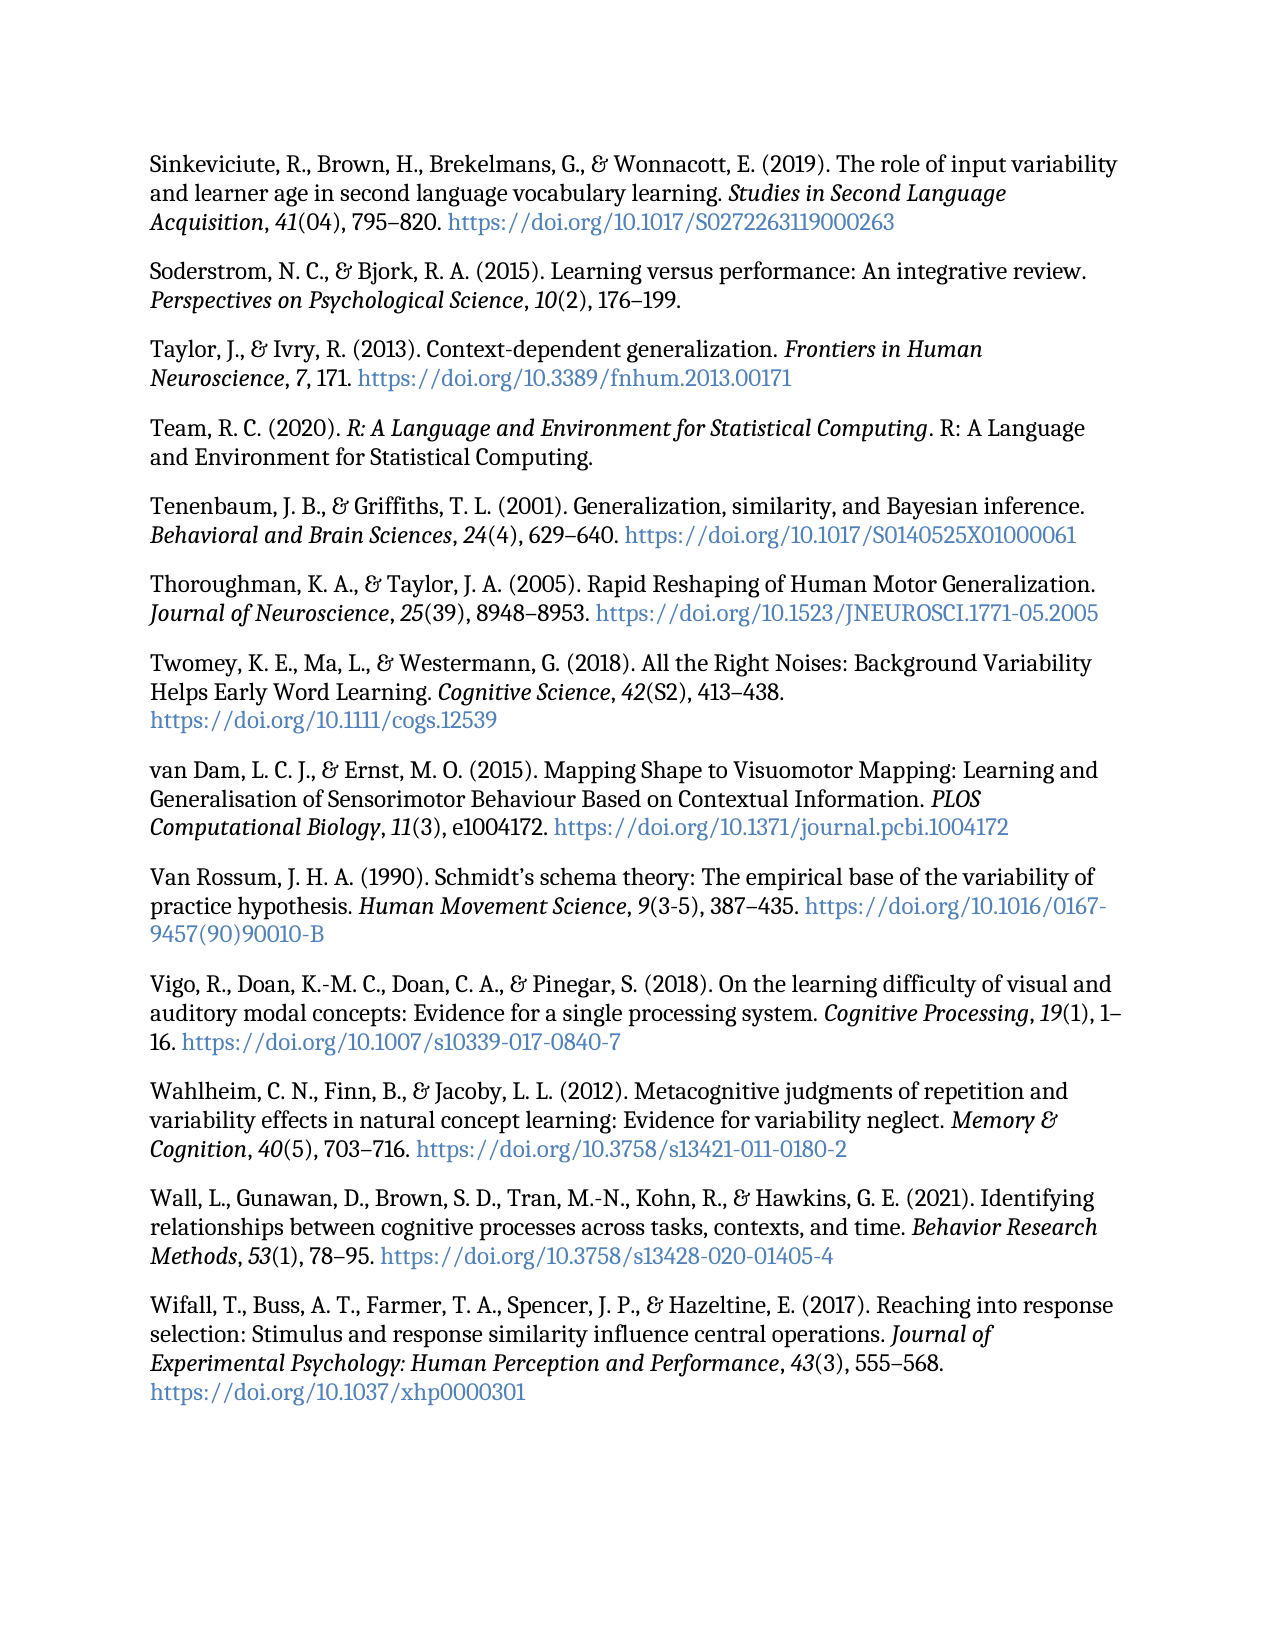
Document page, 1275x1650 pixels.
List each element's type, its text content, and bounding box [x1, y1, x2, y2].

text Team, R. C. (2020). R: A Language and Environment for Statistical Computing. R: A Language and Environment for Statistical Computing. [150, 414, 1125, 471]
text Thoroughman, K. A., & Taylor, J. A. (2005). Rapid Reshaping of Human Motor Generalization. Journal of Neuroscience, 25(39), 8948–8953. https://doi.org/10.1523/JNEUROSCI.1771-05.2005 [150, 570, 1125, 628]
text Taylor, J., & Ivry, R. (2013). Context-dependent generalization. Frontiers in Human Neuroscience, 7, 171. https://doi.org/10.3389/fnhum.2013.00171 [150, 335, 1125, 393]
text Van Rossum, J. H. A. (1990). Schmidt’s schema theory: The empirical base of the variability of practice hypothesis. Human Movement Science, 9(3-5), 387–435. https://doi.org/10.1016/0167-9457(90)90010-B [150, 863, 1125, 949]
text Wifall, T., Buss, A. T., Farmer, T. A., Spencer, J. P., & Hazeltine, E. (2017). Reaching into response selection: Stimulus and response similarity influence central operations. Journal of Experimental Psychology: Human Perception and Performance, 43(3), 555–568. https://doi.org/10.1037/xhp0000301 [150, 1291, 1125, 1406]
text Wall, L., Gunawan, D., Brown, S. D., Tran, M.-N., Kohn, R., & Hawkins, G. E. (2021). Identifying relationships between cognitive processes across tasks, contexts, and time. Behavior Research Methods, 53(1), 78–95. https://doi.org/10.3758/s13428-020-01405-4 [150, 1184, 1125, 1270]
text Soderstrom, N. C., & Bjork, R. A. (2015). Learning versus performance: An integrative review. Perspectives on Psychological Science, 10(2), 176–199. [150, 257, 1125, 314]
text van Dam, L. C. J., & Ernst, M. O. (2015). Mapping Shape to Visuomotor Mapping: Learning and Generalisation of Sensorimotor Behaviour Based on Contextual Information. PLOS Computational Biology, 11(3), e1004172. https://doi.org/10.1371/journal.pcbi.1004172 [150, 756, 1125, 842]
text Vigo, R., Doan, K.-M. C., Doan, C. A., & Pinegar, S. (2018). On the learning difficulty of visual and auditory modal concepts: Evidence for a single processing system. Cognitive Processing, 19(1), 1–16. https://doi.org/10.1007/s10339-017-0840-7 [150, 970, 1125, 1056]
text Twomey, K. E., Ma, L., & Westermann, G. (2018). All the Right Noises: Background Variability Helps Early Word Learning. Cognitive Science, 42(S2), 413–438. https://doi.org/10.1111/cogs.12539 [150, 649, 1125, 735]
text Wahlheim, C. N., Finn, B., & Jacoby, L. L. (2012). Metacognitive judgments of repetition and variability effects in natural concept learning: Evidence for variability neglect. Memory & Cognition, 40(5), 703–716. https://doi.org/10.3758/s13421-011-0180-2 [150, 1077, 1125, 1163]
text Tenenbaum, J. B., & Griffiths, T. L. (2001). Generalization, similarity, and Bayesian inference. Behavioral and Brain Sciences, 24(4), 629–640. https://doi.org/10.1017/S0140525X01000061 [150, 492, 1125, 549]
text Sinkeviciute, R., Brown, H., Brekelmans, G., & Wonnacott, E. (2019). The role of input variability and learner age in second language vocabulary learning. Studies in Second Language Acquisition, 41(04), 795–820. https://doi.org/10.1017/S0272263119000263 [150, 150, 1125, 236]
